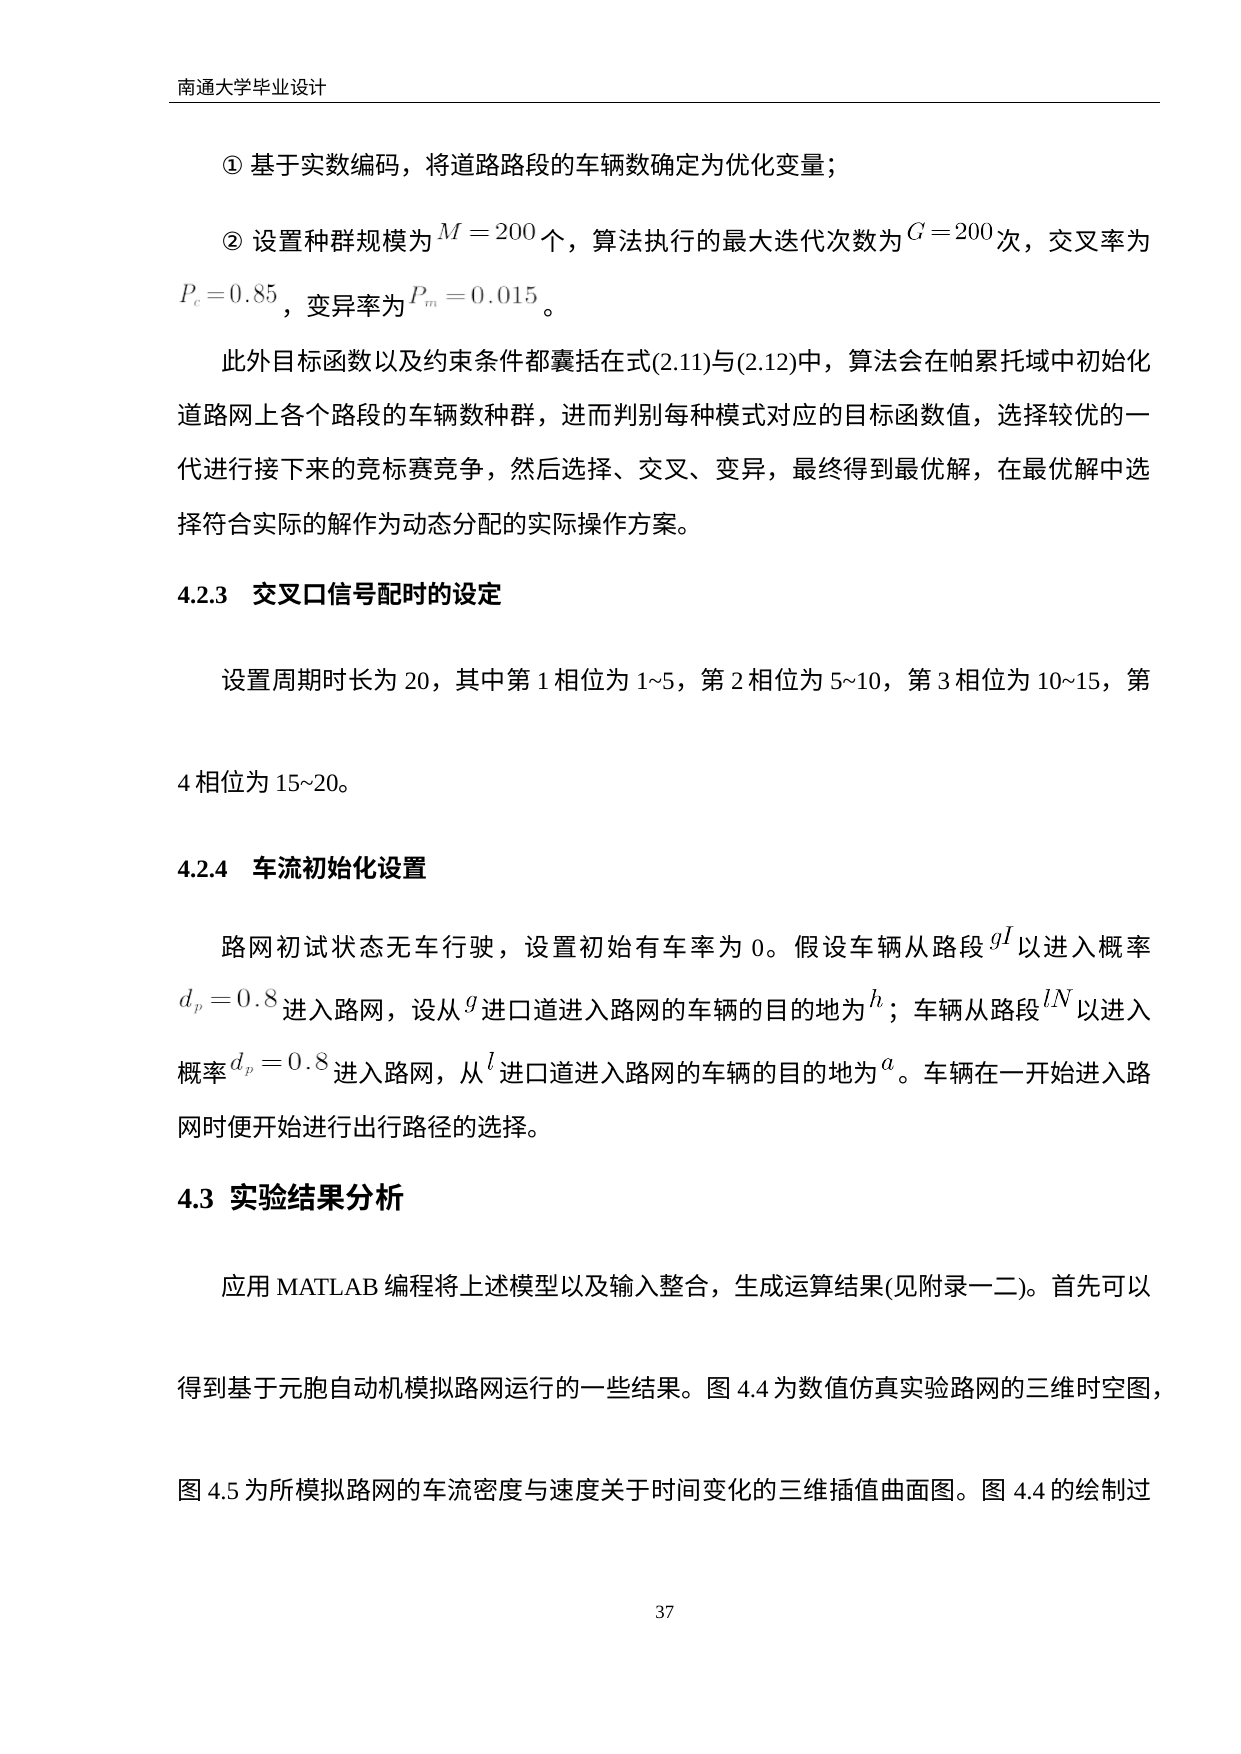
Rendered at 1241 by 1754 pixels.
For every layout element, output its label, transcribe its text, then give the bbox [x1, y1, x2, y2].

subtitle 车流初始化设置 [177, 833, 1152, 901]
text ② 设置种群规模为个，算法执行的最大迭代次数为次，交叉率为，变异率为。 [177, 215, 1152, 323]
subtitle 实验结果分析 [177, 1162, 1152, 1230]
text 路网初试状态无车行驶，设置初始有车率为0。假设车辆从路段以进入概率进入路网，设从进口道进入路网的车辆的目的地为；车辆从路段以进入概率进入路网，从进口道进入路网的车辆的目的地为。车辆在一开始进入路网时便开始进行出行路径的选择。 [177, 919, 1152, 1144]
subtitle 交叉口信号配时的设定 [177, 559, 1152, 627]
text ① 基于实数编码，将道路路段的车辆数确定为优化变量； [177, 129, 1152, 197]
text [177, 1251, 1152, 1523]
text 此外目标函数以及约束条件都囊括在式(2.11)与(2.12)中，算法会在帕累托域中初始化道路网上各个路段的车辆数种群，进而判别每种模式对应的目标函数值，选择较优的一代进行接下来的竞标赛竞争，然后选择、交叉、变异，最终得到最优解，在最优解中选择符合实际的解作为动态分配的实际操作方案。 [177, 341, 1152, 541]
text 设置周期时长为20，其中第1相位为1~5，第2相位为5~10，第3相位为10~15，第4相位为15~20。 [177, 645, 1152, 814]
